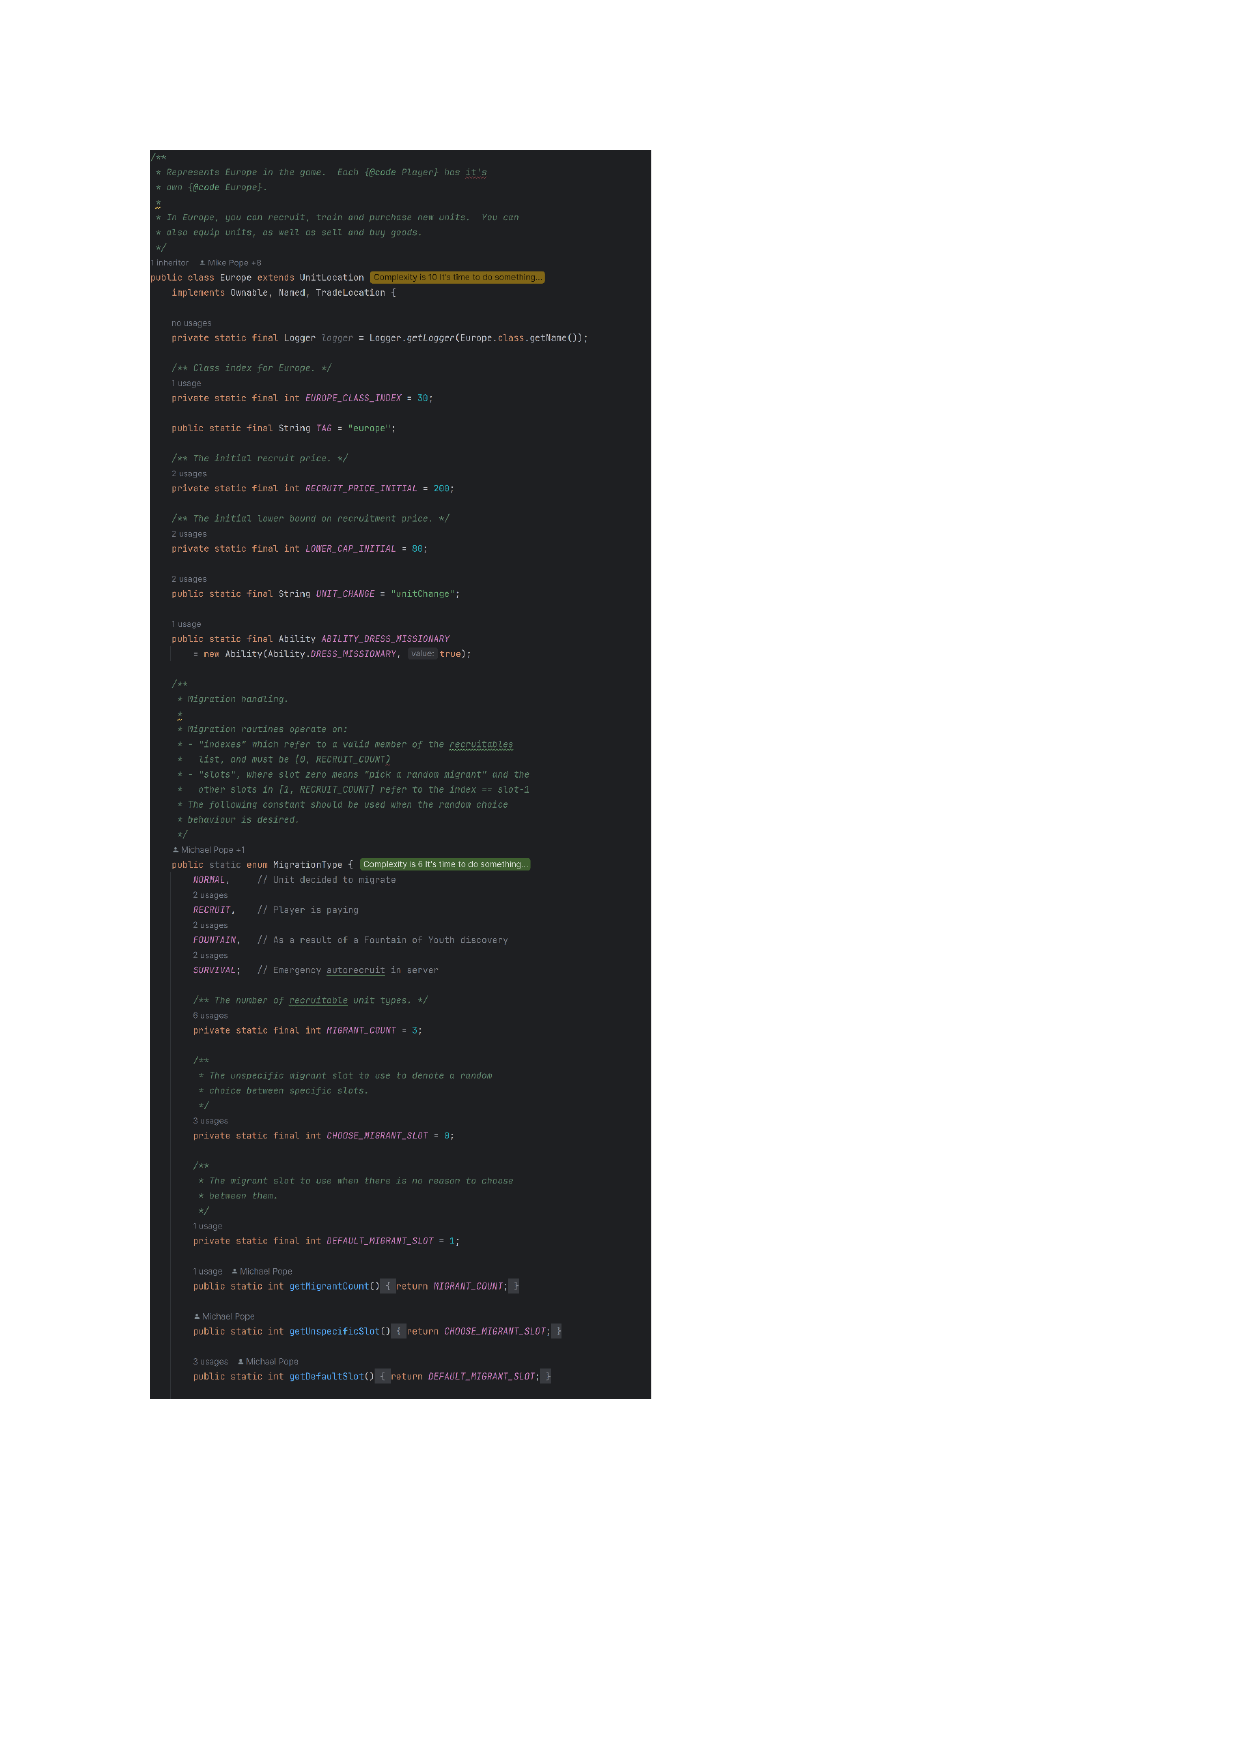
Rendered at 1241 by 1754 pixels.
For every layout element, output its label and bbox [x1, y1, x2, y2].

picture [150, 150, 652, 1399]
